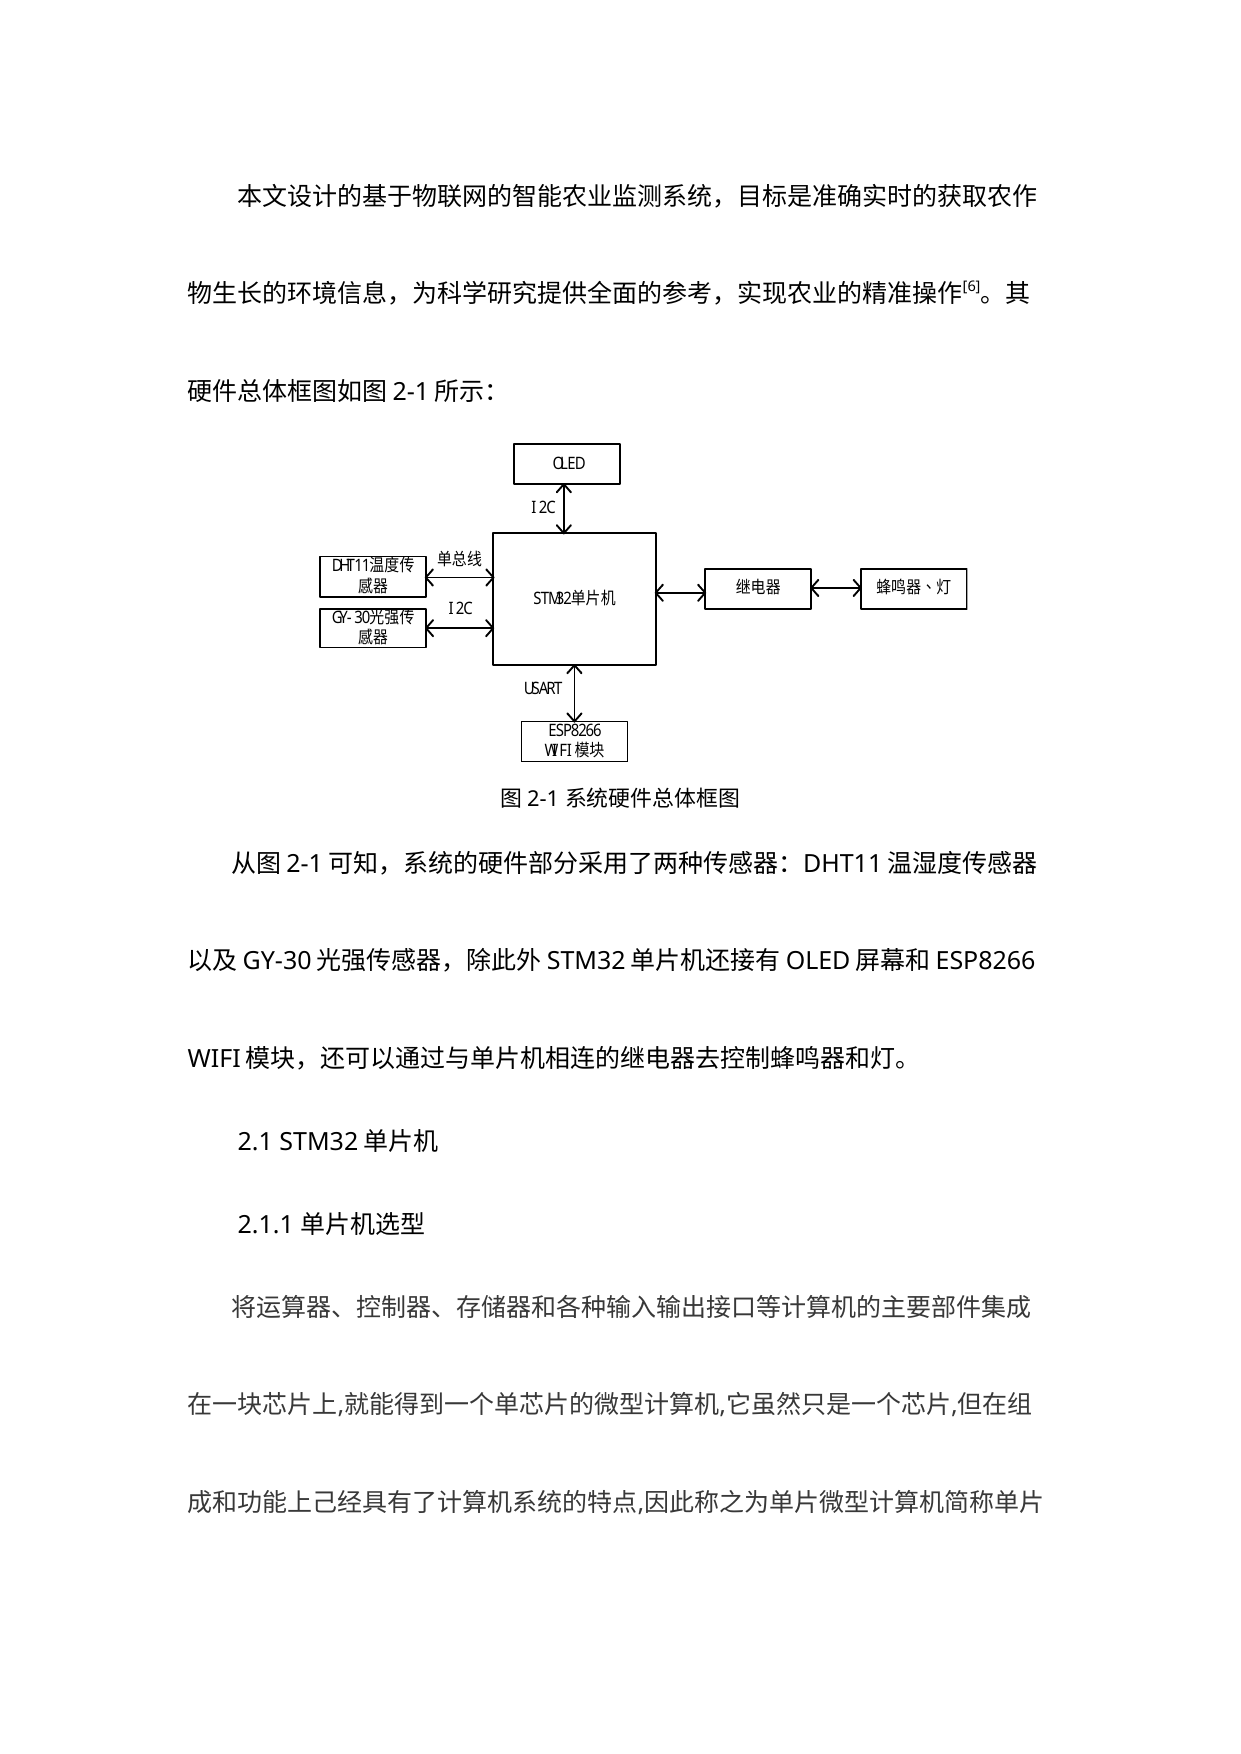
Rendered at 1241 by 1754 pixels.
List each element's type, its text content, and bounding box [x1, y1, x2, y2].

text 2.1.1 单片机选型 [187, 1190, 1053, 1255]
text 从图2-1可知，系统的硬件部分采用了两种传感器：DHT11温湿度传感器以及GY-30光强传感器，除此外STM32单片机还接有OLED屏幕和ESP8266 WIFI模块，还可以通过与单片机相连的继电器去控制蜂鸣器和灯。 [187, 829, 1053, 1089]
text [187, 1273, 1053, 1533]
text 2.1 STM32单片机 [187, 1107, 1053, 1172]
text 本文设计的基于物联网的智能农业监测系统，目标是准确实时的获取农作物生长的环境信息，为科学研究提供全面的参考，实现农业的精准操作[6]。其硬件总体框图如图2-1所示： [187, 162, 1053, 422]
text 图2-1 系统硬件总体框图 [187, 780, 1053, 813]
